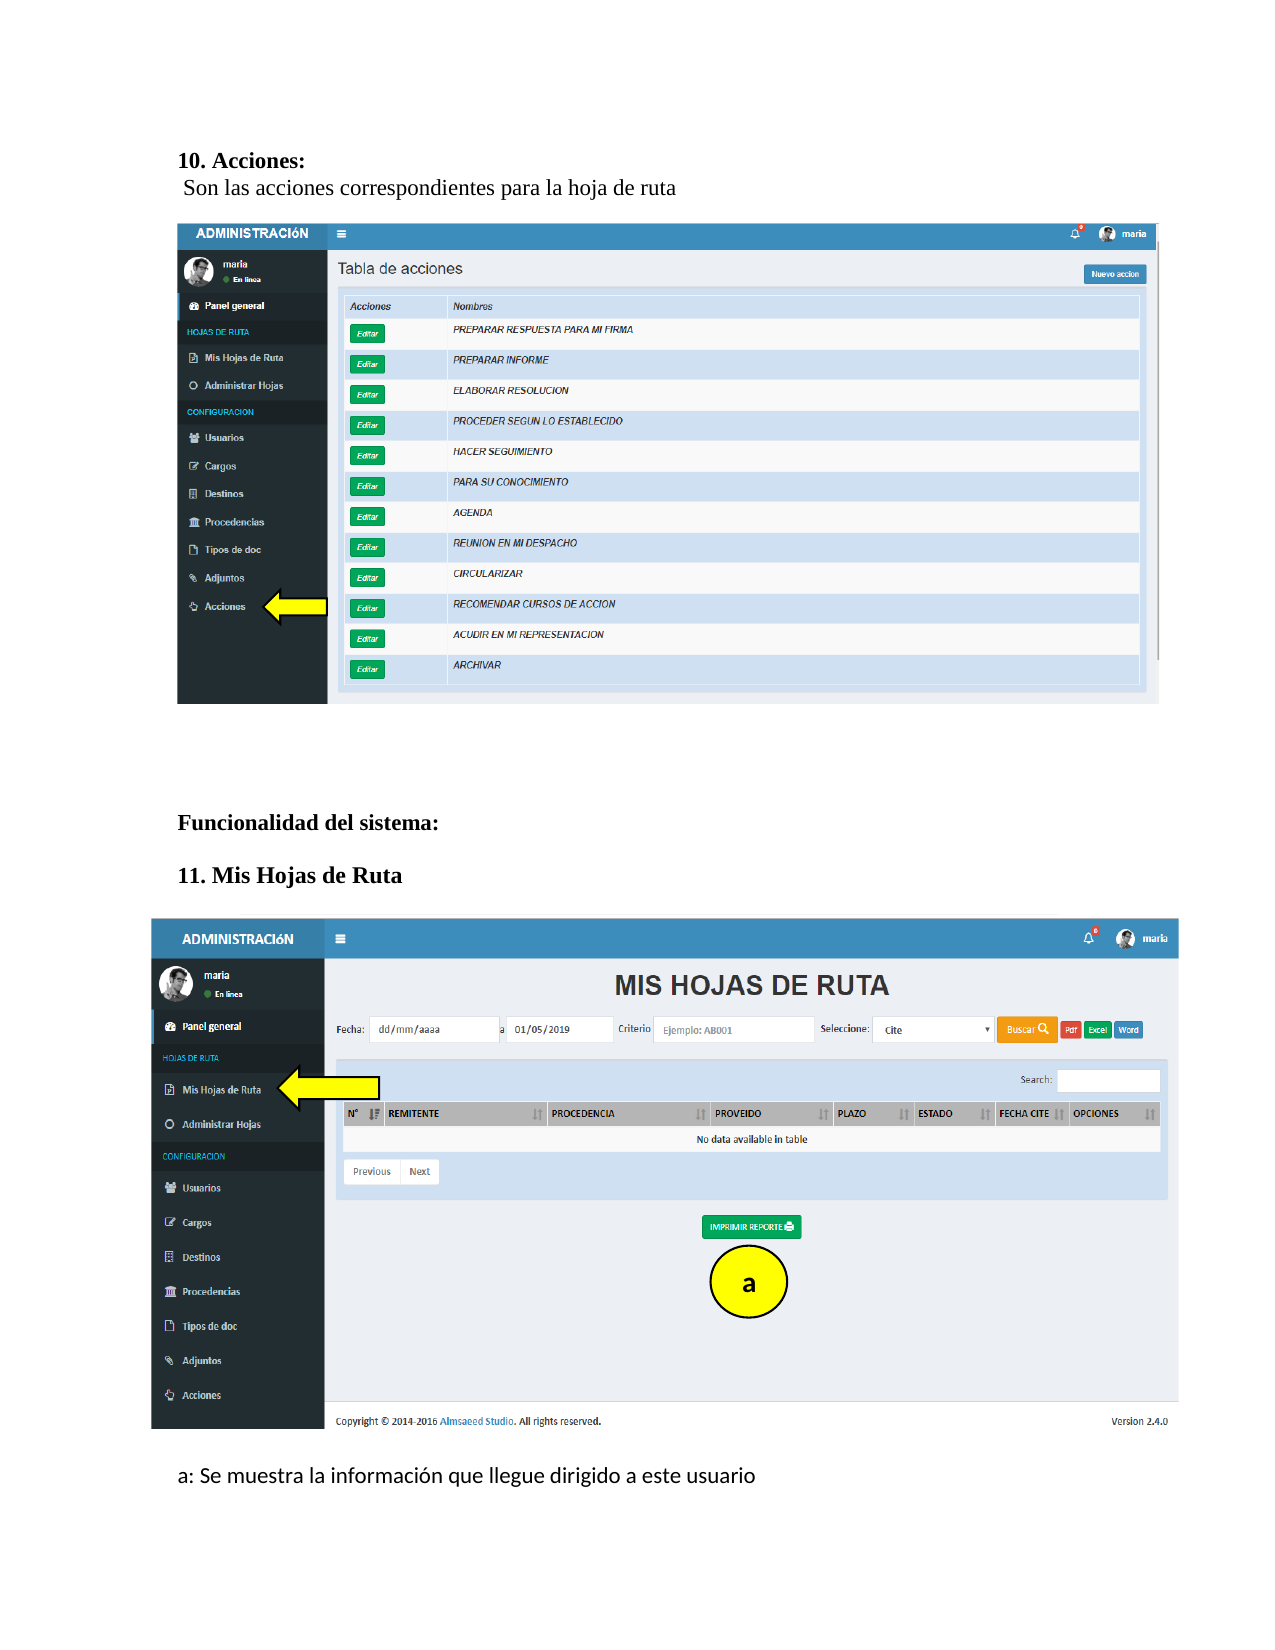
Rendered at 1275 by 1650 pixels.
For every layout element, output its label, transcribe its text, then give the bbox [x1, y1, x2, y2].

text 10. Acciones: [177, 148, 1098, 174]
picture [151, 914, 1179, 1429]
text Son las acciones correspondientes para la hoja de ruta [177, 174, 1098, 200]
text 11. Mis Hojas de Ruta [177, 862, 1098, 889]
picture [177, 221, 1160, 704]
text a: Se muestra la información que llegue dirigido a este usuario [177, 1461, 1098, 1489]
text Funcionalidad del sistema: [177, 809, 1098, 835]
